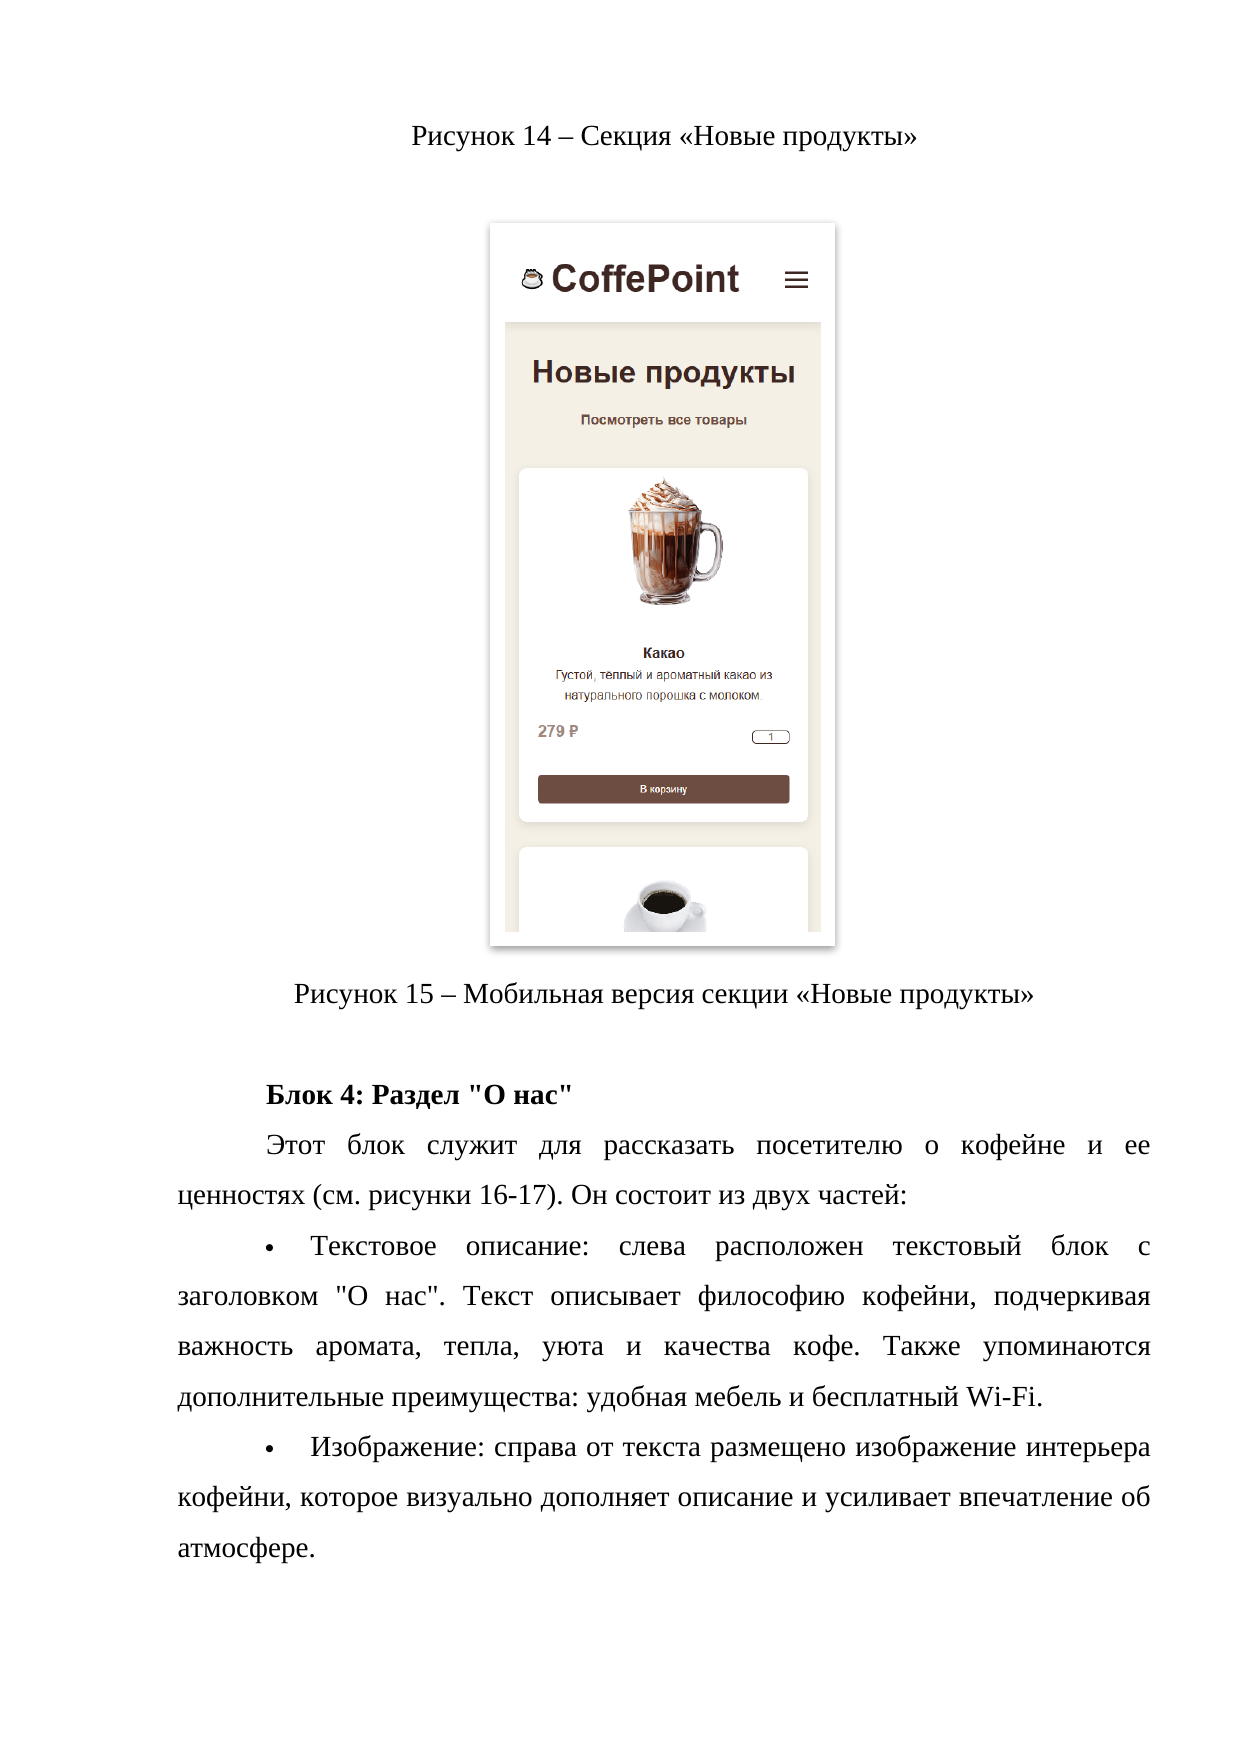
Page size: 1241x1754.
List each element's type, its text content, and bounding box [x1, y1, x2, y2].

text Этот блок служит для рассказать посетителю о кофейне и ее ценностях (см. рисунки 16-17). Он состоит из двух частей: [177, 1127, 1152, 1211]
list Изображение: справа от текста размещено изображение интерьера кофейни, которое визуально дополняет описание и усиливает впечатление об атмосфере. [177, 1429, 1152, 1563]
list Текстовое описание: слева расположен текстовый блок с заголовком "О нас". Текст описывает философию кофейни, подчеркивая важность аромата, тепла, уюта и качества кофе. Также упоминаются дополнительные преимущества: удобная мебель и бесплатный Wi-Fi. [177, 1228, 1152, 1412]
text Рисунок 14 – Секция «Новые продукты» [177, 118, 1152, 152]
text Блок 4: Раздел "О нас" [177, 1077, 1152, 1110]
picture [505, 238, 821, 932]
text Рисунок 15 – Мобильная версия секции «Новые продукты» [177, 976, 1152, 1010]
